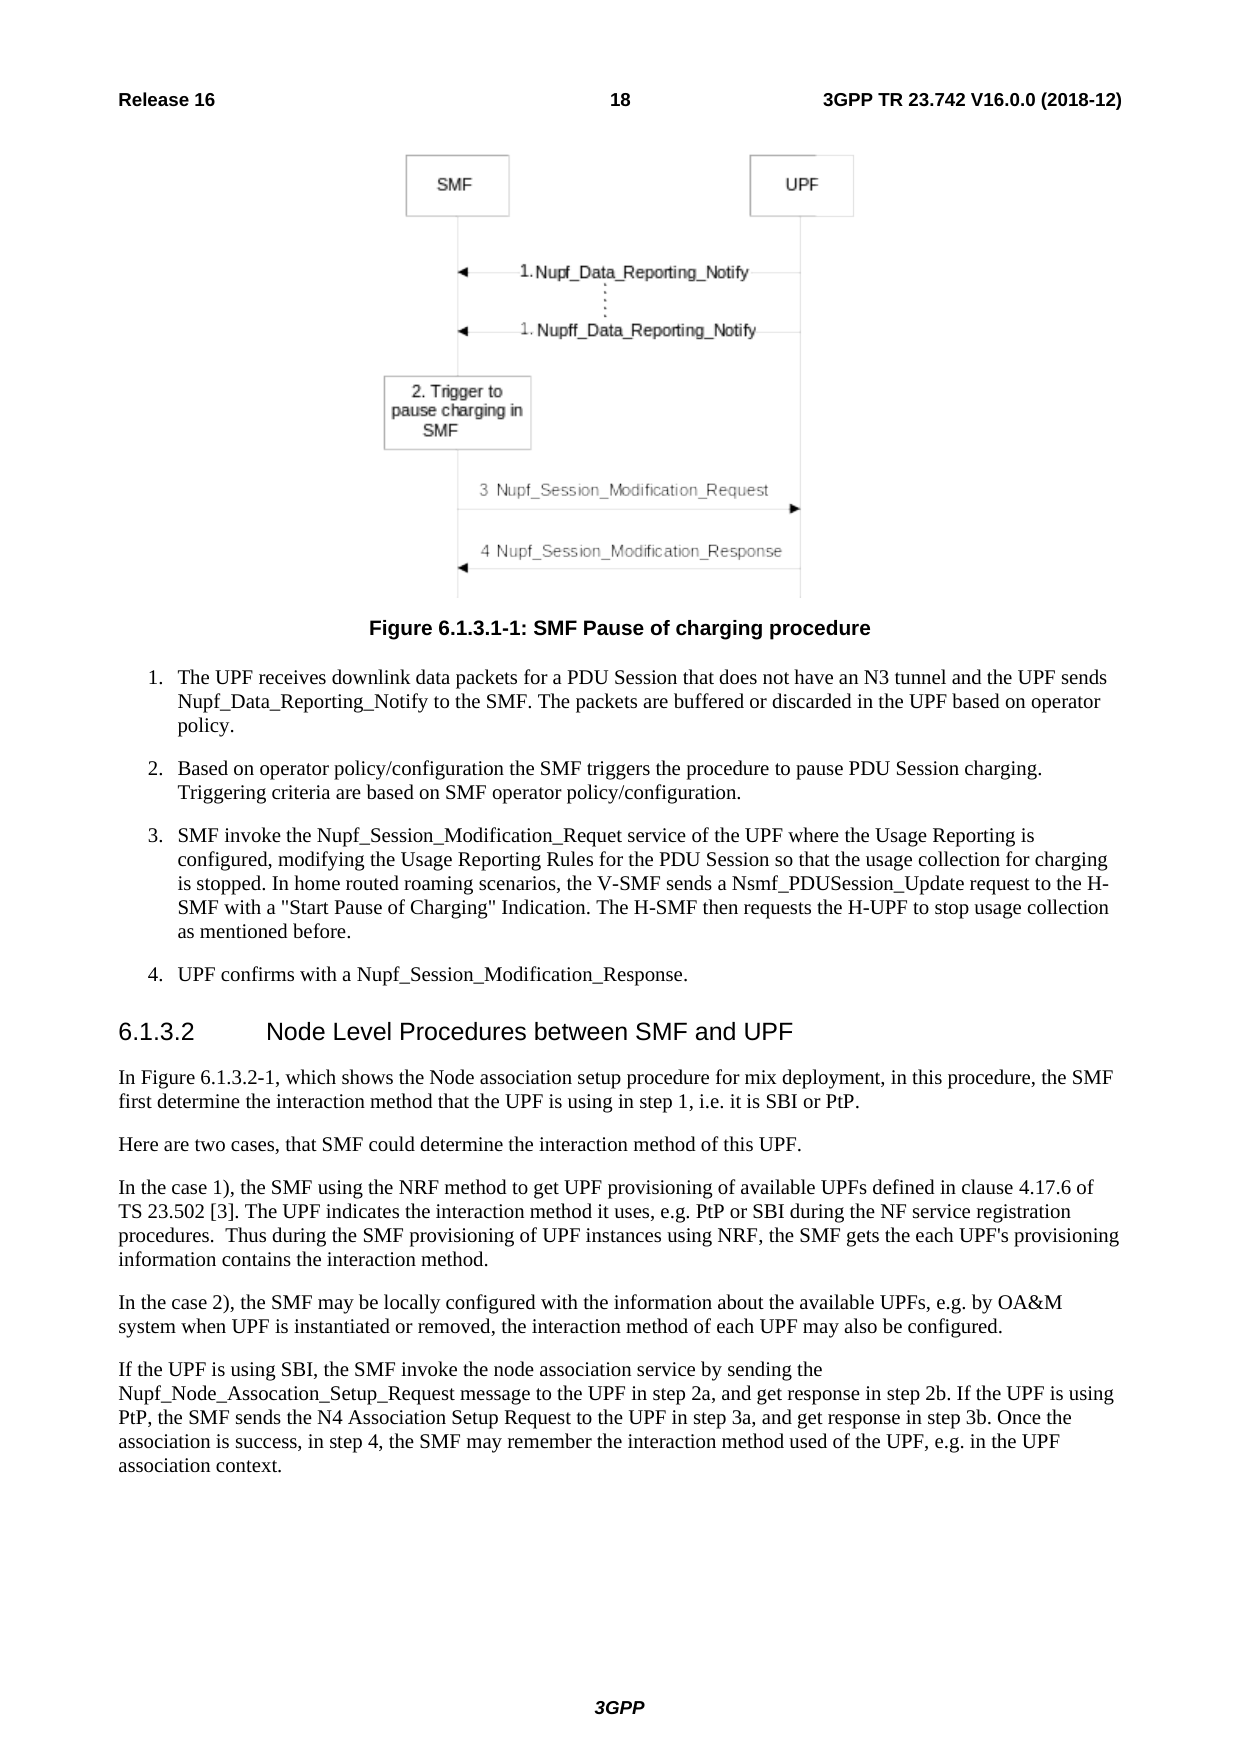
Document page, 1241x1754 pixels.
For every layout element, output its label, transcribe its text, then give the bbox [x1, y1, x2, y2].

text Figure 6.1.3.1-1: SMF Pause of charging procedure [118, 616, 1122, 640]
text If the UPF is using SBI, the SMF invoke the node association service by sending the Nupf_Node_Assocation_Setup_Request message to the UPF in step 2a, and get response in step 2b. If the UPF is using PtP, the SMF sends the N4 Association Setup Request to the UPF in step 3a, and get response in step 3b. Once the association is success, in step 4, the SMF may remember the interaction method used of the UPF, e.g. in the UPF association context. [118, 1356, 1122, 1477]
text In the case 2), the SMF may be locally configured with the information about the available UPFs, e.g. by OA&M system when UPF is instantiated or removed, the interaction method of each UPF may also be configured. [118, 1289, 1122, 1338]
text 2. Based on operator policy/configuration the SMF triggers the procedure to pause PDU Session charging. Triggering criteria are based on SMF operator policy/configuration. [148, 756, 1122, 804]
text In the case 1), the SMF using the NRF method to get UPF provisioning of available UPFs defined in clause 4.17.6 of TS 23.502 [3]. The UPF indicates the interaction method it uses, e.g. PtP or SBI during the NF service registration procedures. Thus during the SMF provisioning of UPF instances using NRF, the SMF gets the each UPF's provisioning information contains the interaction method. [118, 1174, 1122, 1271]
text Here are two cases, that SMF could determine the interaction method of this UPF. [118, 1132, 1122, 1156]
text 4. UPF confirms with a Nupf_Session_Modification_Response. [148, 962, 1122, 986]
subtitle 6.1.3.2 Node Level Procedures between SMF and UPF [118, 1017, 1122, 1046]
text In Figure 6.1.3.2-1, which shows the Node association setup procedure for mix deployment, in this procedure, the SMF first determine the interaction method that the UPF is using in step 1, i.e. it is SBI or PtP. [118, 1065, 1122, 1113]
text 3. SMF invoke the Nupf_Session_Modification_Requet service of the UPF where the Usage Reporting is configured, modifying the Usage Reporting Rules for the PDU Session so that the usage collection for charging is stopped. In home routed roaming scenarios, the V-SMF sends a Nsmf_PDUSession_Update request to the H-SMF with a "Start Pause of Charging" Indication. The H-SMF then requests the H-UPF to stop usage collection as mentioned before. [148, 823, 1122, 943]
text 1. The UPF receives downlink data packets for a PDU Session that does not have an N3 tunnel and the UPF sends Nupf_Data_Reporting_Notify to the SMF. The packets are buffered or discarded in the UPF based on operator policy. [148, 665, 1122, 737]
